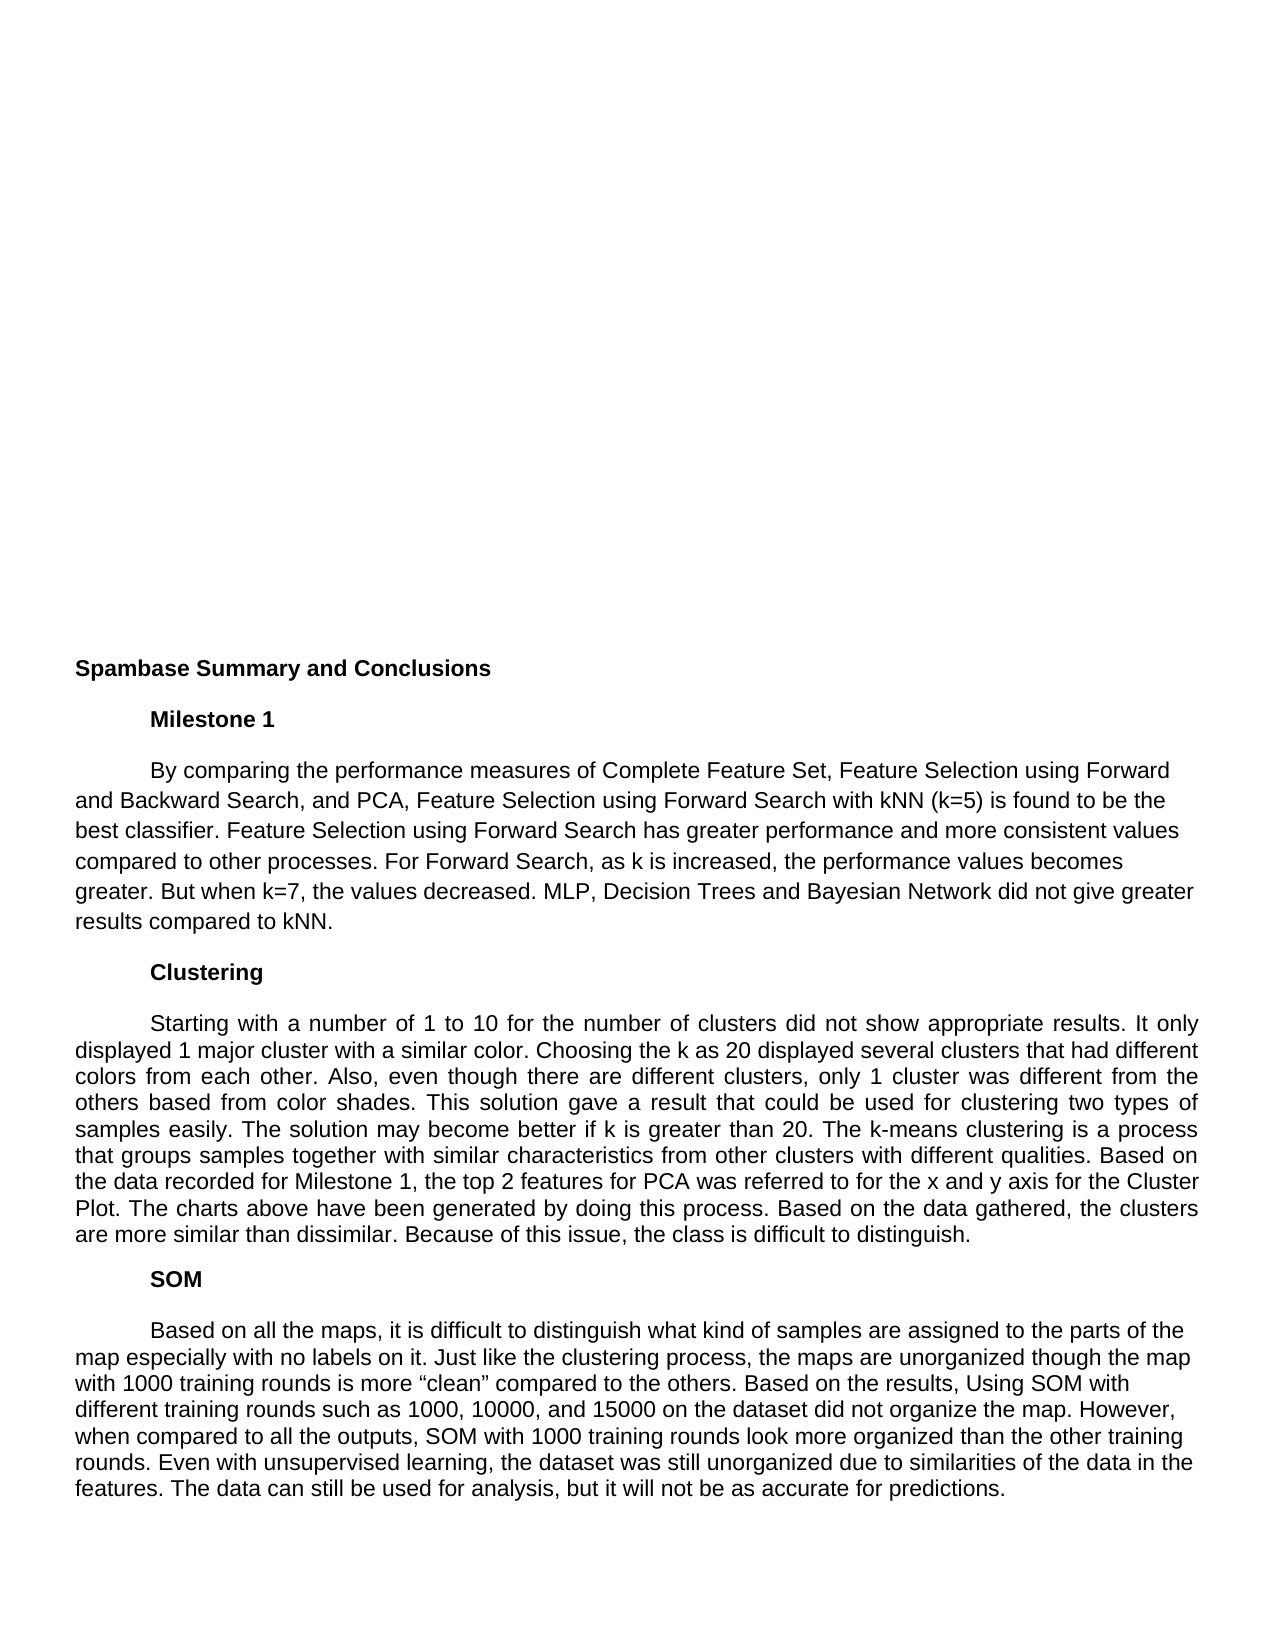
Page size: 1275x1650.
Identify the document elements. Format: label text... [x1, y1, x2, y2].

text Spambase Summary and Conclusions [75, 655, 1200, 681]
text Milestone 1 [75, 706, 1200, 732]
text By comparing the performance measures of Complete Feature Set, Feature Selection using Forward and Backward Search, and PCA, Feature Selection using Forward Search with kNN (k=5) is found to be the best classifier. Feature Selection using Forward Search has greater performance and more consistent values compared to other processes. For Forward Search, as k is increased, the performance values becomes greater. But when k=7, the values decreased. MLP, Decision Trees and Bayesian Network did not give greater results compared to kNN. [75, 757, 1200, 934]
text SOM [75, 1266, 1200, 1292]
text Based on all the maps, it is difficult to distinguish what kind of samples are assigned to the parts of the map especially with no labels on it. Just like the clustering process, the maps are unorganized though the map with 1000 training rounds is more “clean” compared to the others. Based on the results, Using SOM with different training rounds such as 1000, 10000, and 15000 on the dataset did not organize the map. However, when compared to all the outputs, SOM with 1000 training rounds look more organized than the other training rounds. Even with unsupervised learning, the dataset was still unorganized due to similarities of the data in the features. The data can still be used for analysis, but it will not be as accurate for predictions. [75, 1317, 1200, 1502]
text Starting with a number of 1 to 10 for the number of clusters did not show appropriate results. It only displayed 1 major cluster with a similar color. Choosing the k as 20 displayed several clusters that had different colors from each other. Also, even though there are different clusters, only 1 cluster was different from the others based from color shades. This solution gave a result that could be used for clustering two types of samples easily. The solution may become better if k is greater than 20. The k-means clustering is a process that groups samples together with similar characteristics from other clusters with different qualities. Based on the data recorded for Milestone 1, the top 2 features for PCA was referred to for the x and y axis for the Cluster Plot. The charts above have been generated by doing this process. Based on the data gathered, the clusters are more similar than dissimilar. Because of this issue, the class is difficult to distinguish. [75, 1010, 1200, 1247]
text Clustering [75, 959, 1200, 986]
